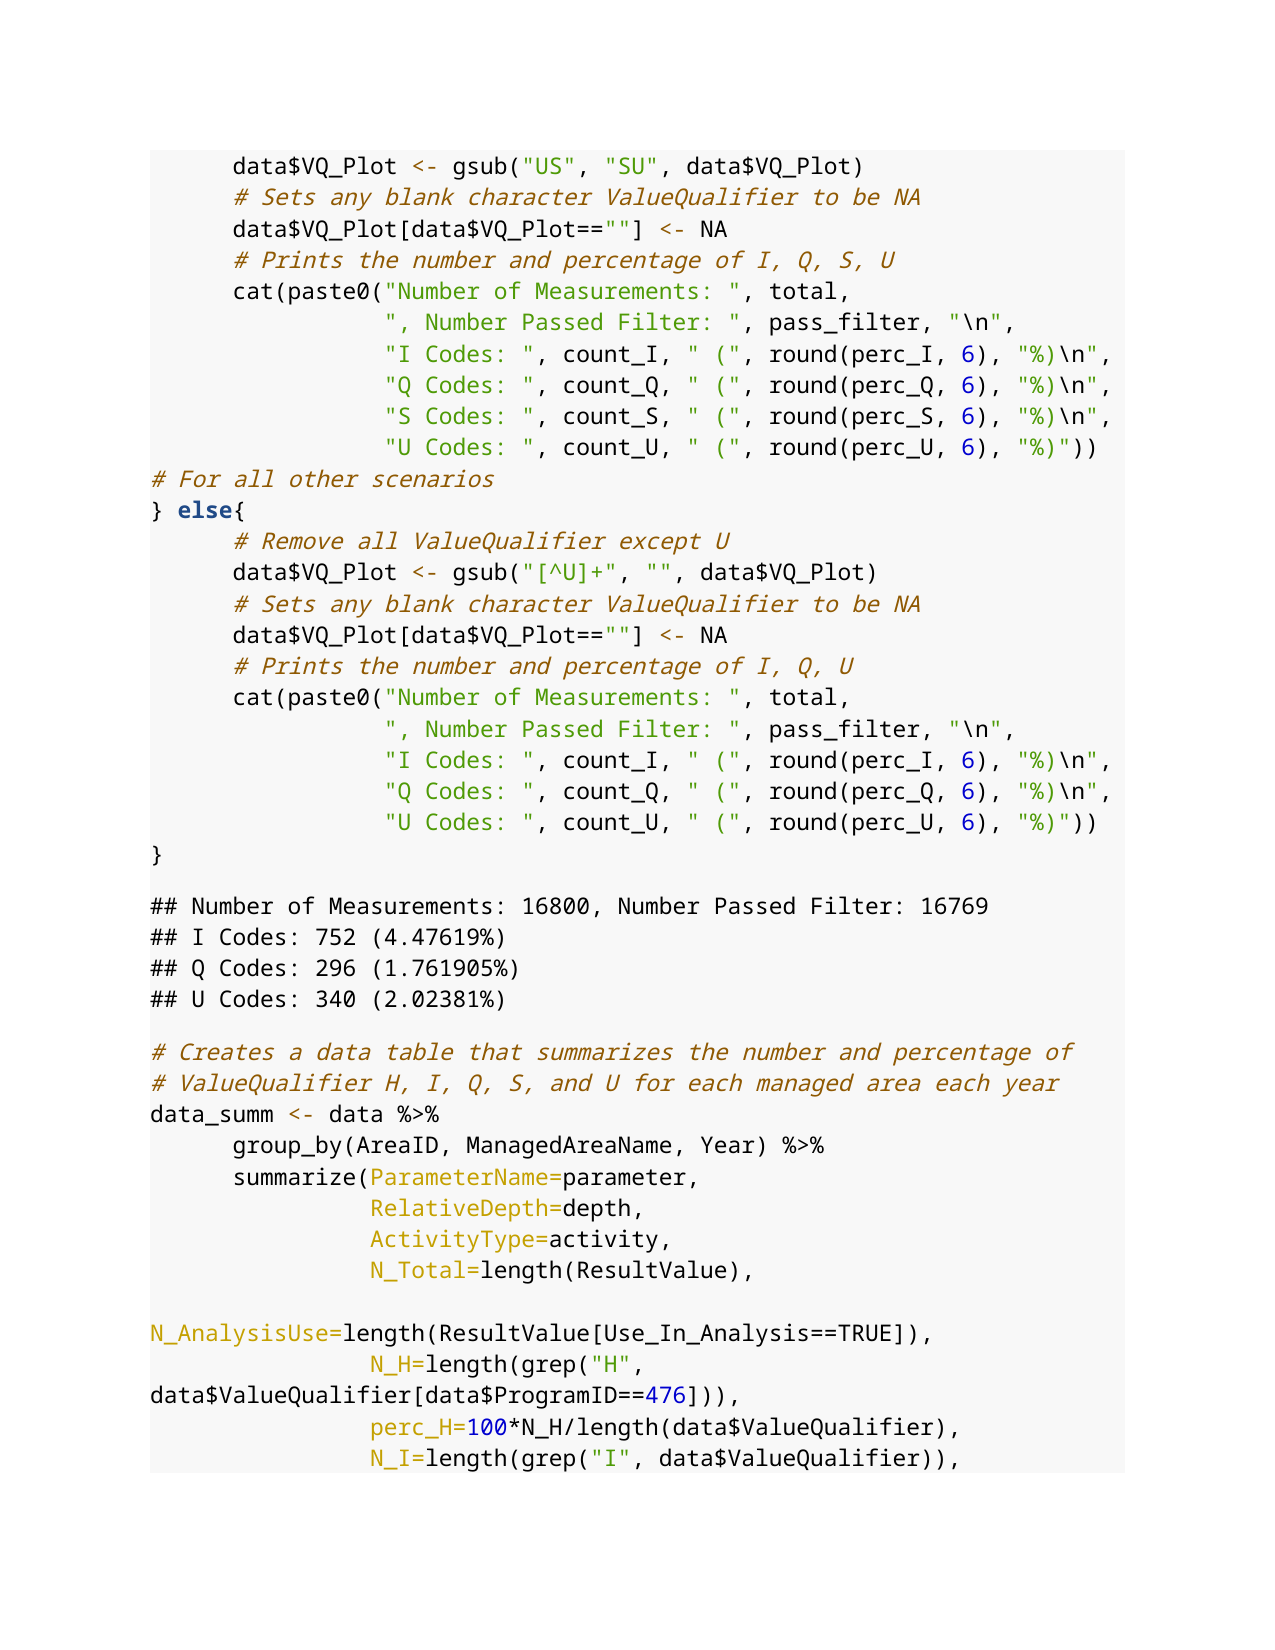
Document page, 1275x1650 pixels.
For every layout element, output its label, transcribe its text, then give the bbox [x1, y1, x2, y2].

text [150, 1035, 1125, 1473]
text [150, 150, 1125, 869]
text ## Number of Measurements: 16800, Number Passed Filter: 16769 ## I Codes: 752 (4.47619%) ## Q Codes: 296 (1.761905%) ## U Codes: 340 (2.02381%) [150, 889, 1125, 1014]
